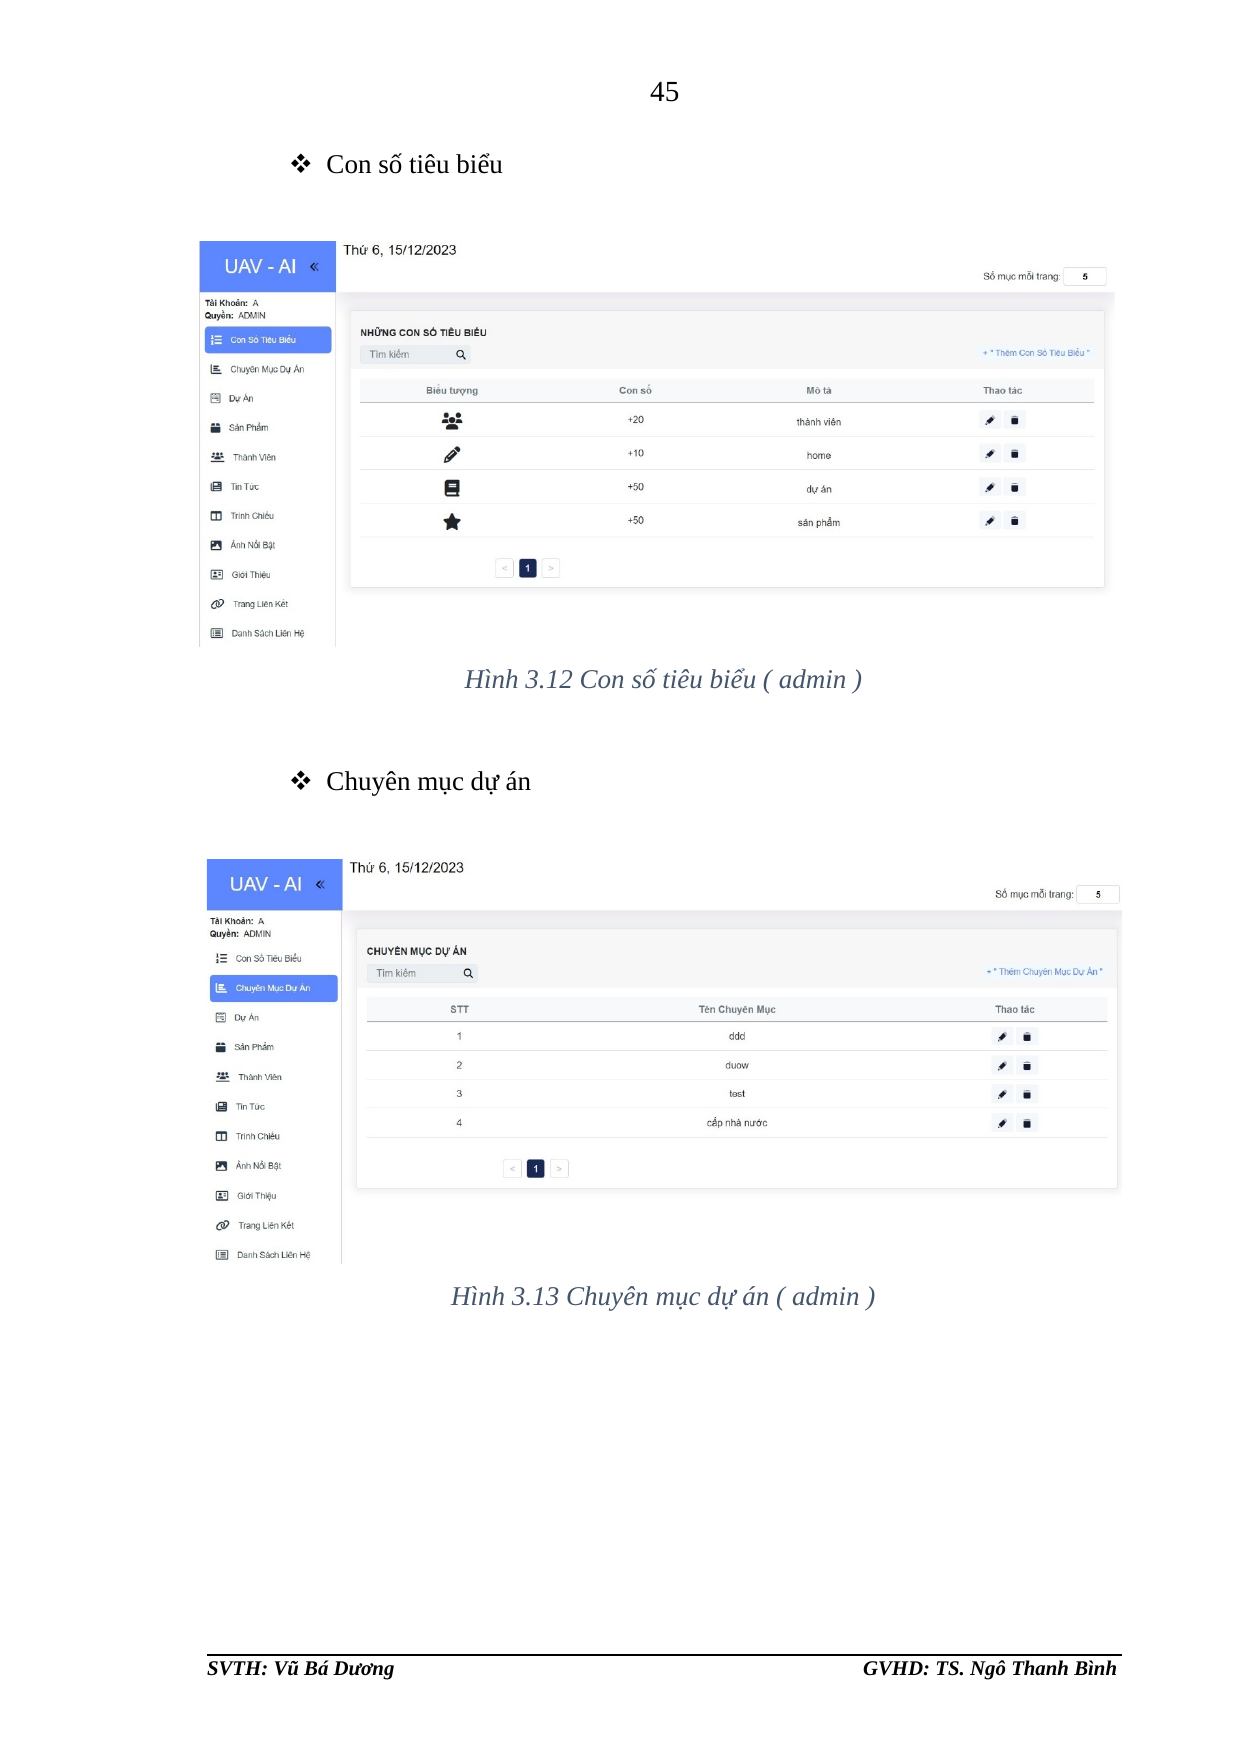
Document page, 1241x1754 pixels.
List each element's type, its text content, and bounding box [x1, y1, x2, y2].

picture [199, 241, 1115, 647]
list Chuyên mục dự án [289, 766, 1122, 797]
picture [206, 859, 1123, 1264]
list Con số tiêu biểu [289, 148, 1122, 179]
